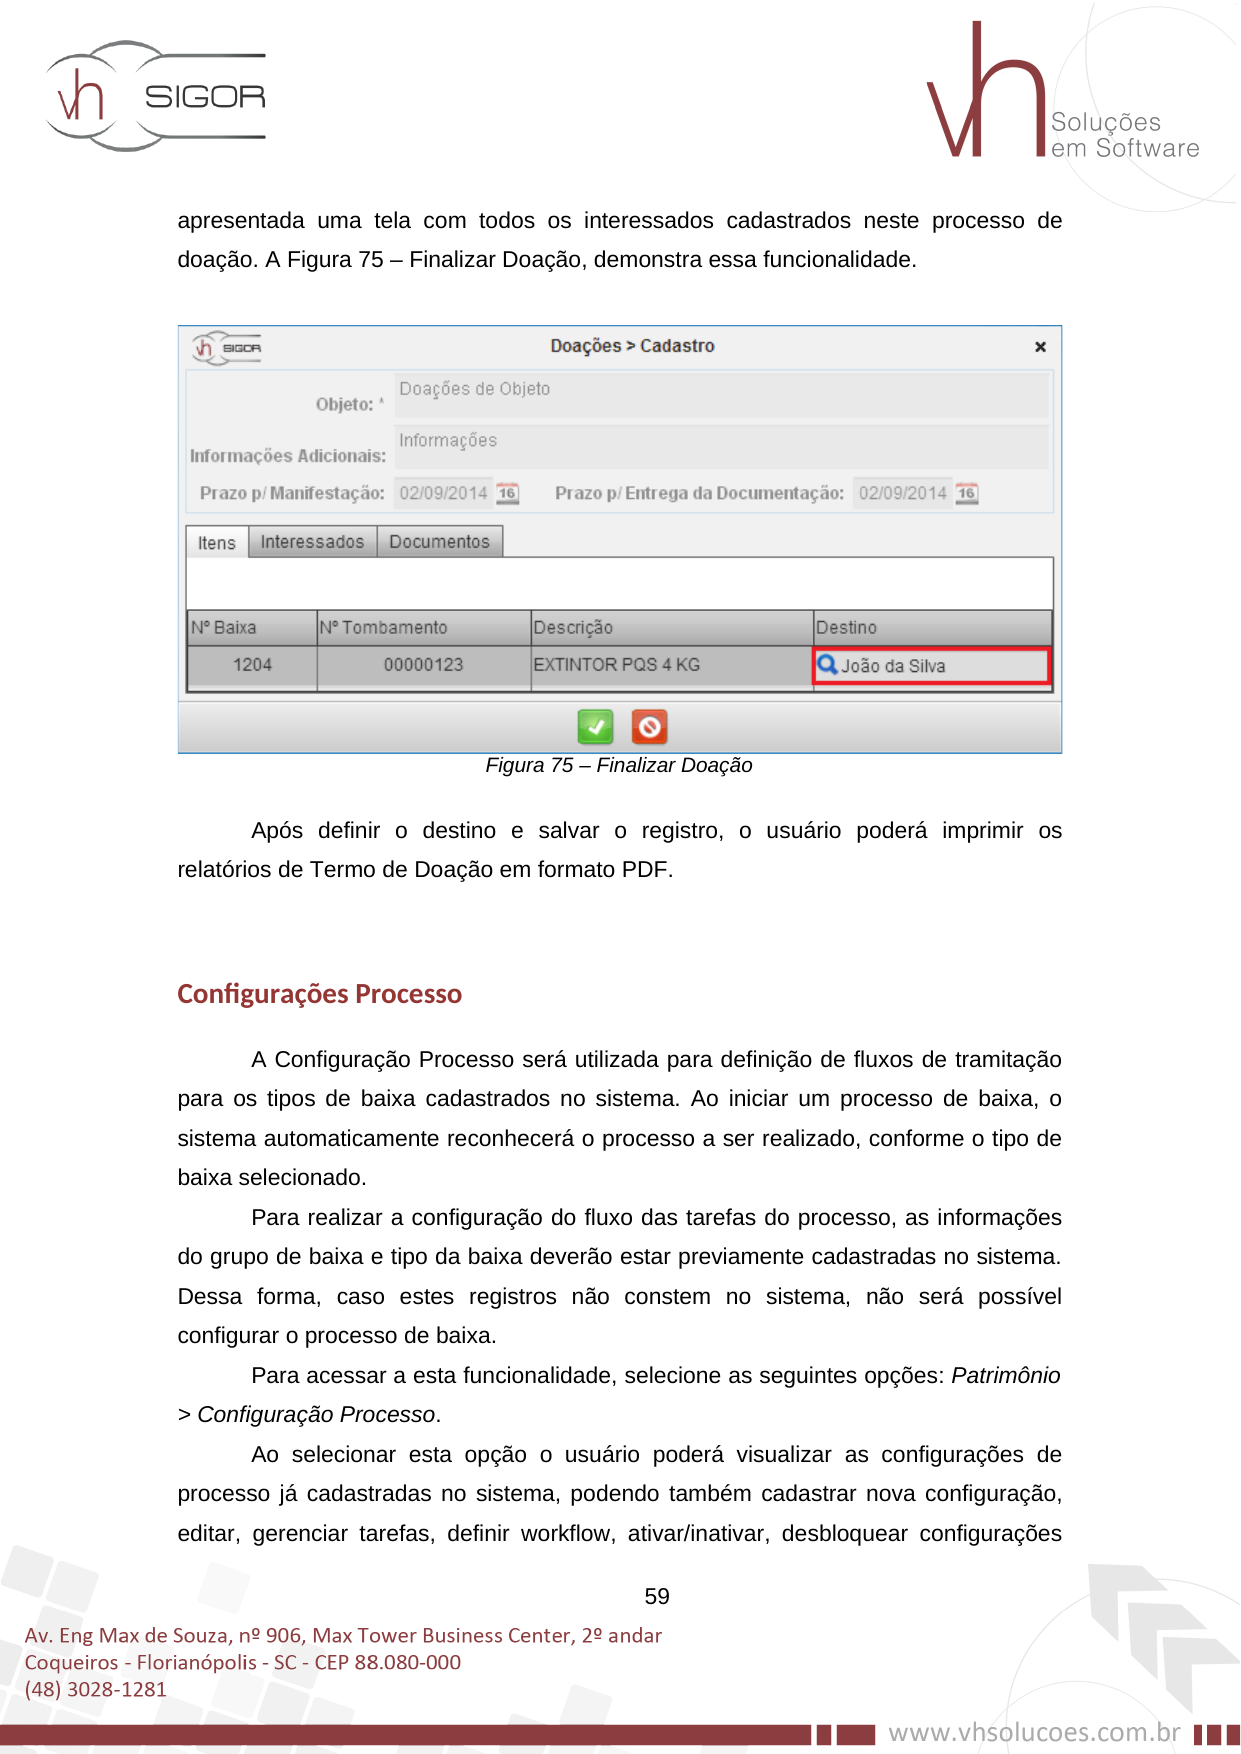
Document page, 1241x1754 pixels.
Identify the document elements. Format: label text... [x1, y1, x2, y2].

text Após definir o destino e salvar o registro, o usuário poderá imprimir os relatórios de Termo de Doação em formato PDF. [177, 817, 1063, 883]
text Para acessar a esta funcionalidade, selecione as seguintes opções: Patrimônio > Configuração Processo. [177, 1362, 1063, 1428]
picture [0, 1545, 1241, 1754]
picture [45, 40, 266, 152]
subtitle Configurações Processo [177, 975, 1063, 1010]
text Figura – Finalizar Doação [177, 754, 1063, 777]
picture [926, 3, 1236, 212]
text A Configuração Processo será utilizada para definição de fluxos de tramitação para os tipos de baixa cadastrados no sistema. Ao iniciar um processo de baixa, o sistema automaticamente reconhecerá o processo a ser realizado, conforme o tipo de baixa selecionado. [177, 1046, 1063, 1191]
text Para realizar a configuração do fluxo das tarefas do processo, as informações do grupo de baixa e tipo da baixa deverão estar previamente cadastradas no sistema. Dessa forma, caso estes registros não constem no sistema, não será possível configurar o processo de baixa. [177, 1204, 1063, 1349]
picture [177, 325, 1063, 754]
